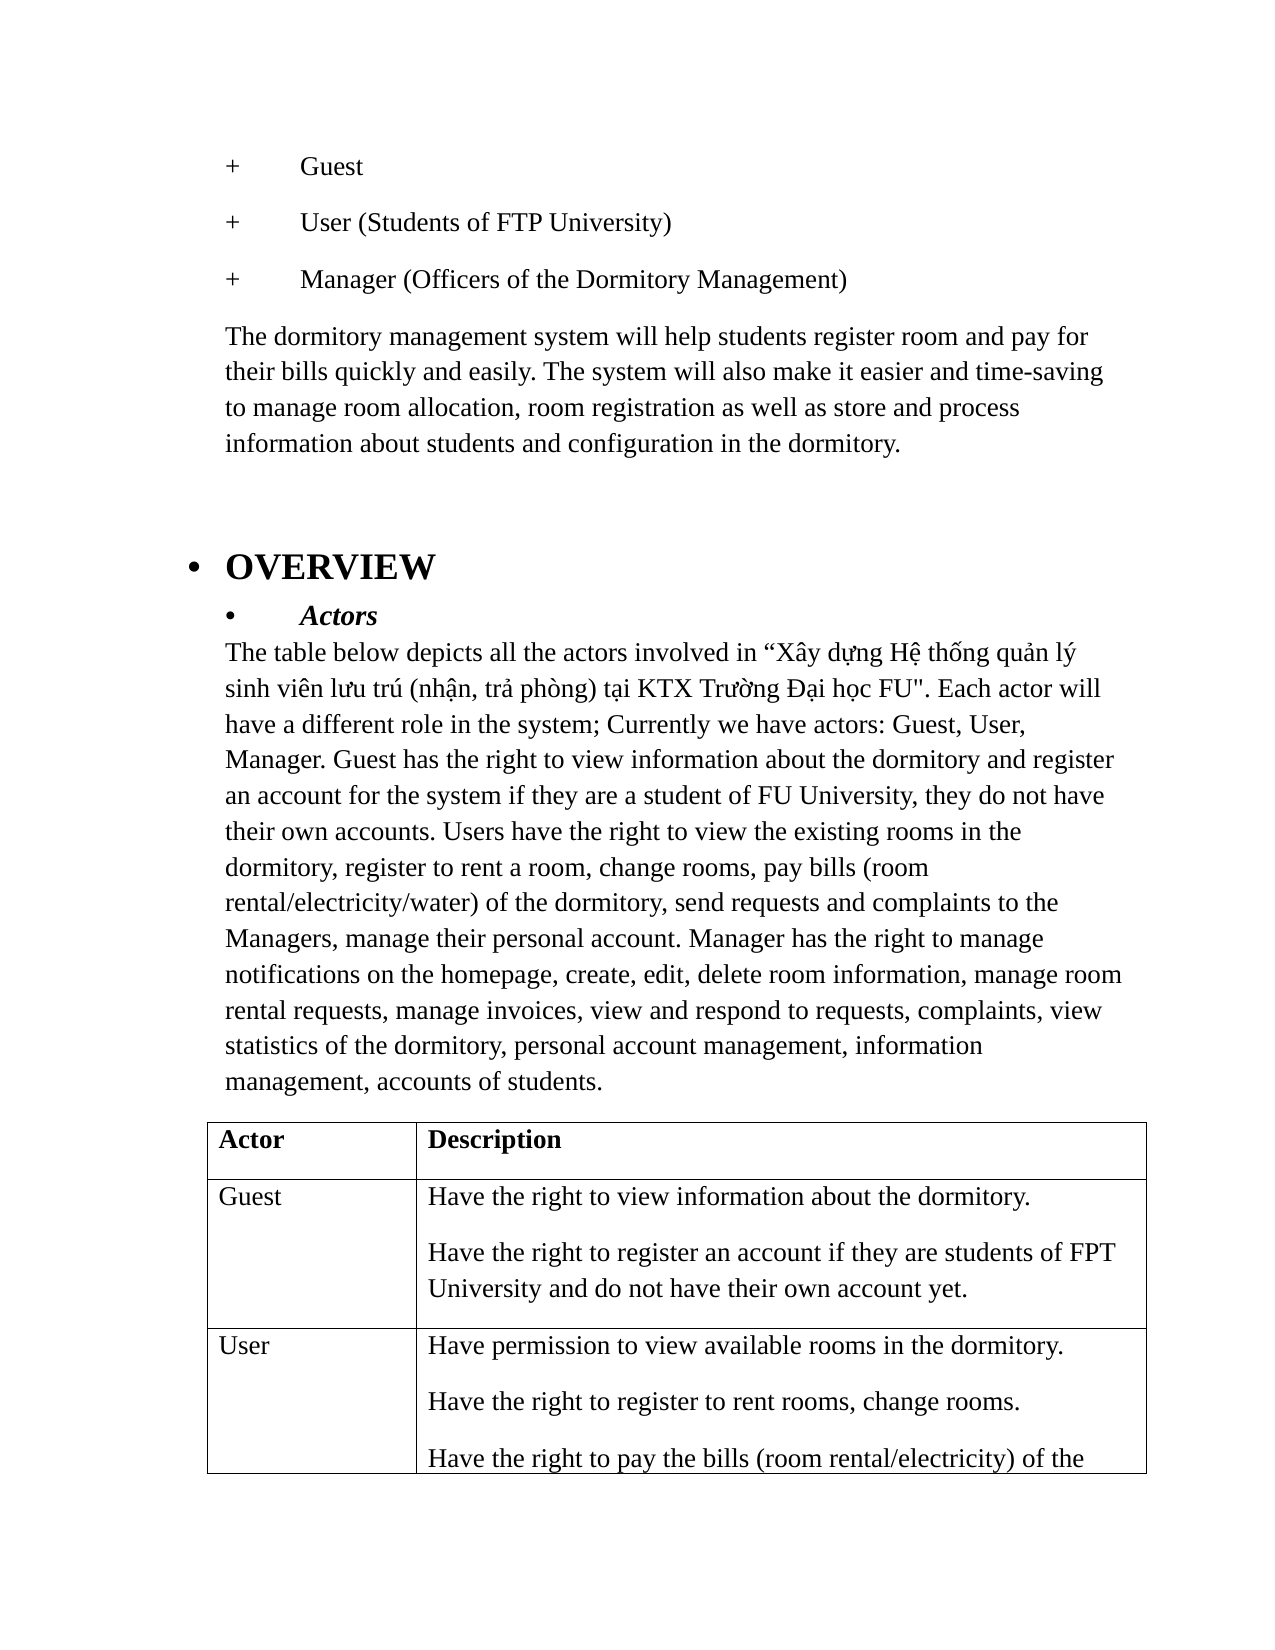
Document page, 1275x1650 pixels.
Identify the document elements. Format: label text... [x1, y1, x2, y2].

text + Guest [225, 150, 1125, 181]
table_header Description [417, 1123, 1146, 1179]
table_cell Guest [208, 1180, 416, 1328]
table_header Actor [208, 1123, 416, 1179]
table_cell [417, 1329, 1146, 1473]
list Actors [225, 598, 1125, 631]
table_cell User [208, 1329, 416, 1473]
text The table below depicts all the actors involved in “Xây dựng Hệ thống quản lý sinh viên lưu trú (nhận, trả phòng) tại KTX Trường Đại học FU". Each actor will have a different role in the system; Currently we have actors: Guest, User, Manager. Guest has the right to view information about the dormitory and register an account for the system if they are a student of FU University, they do not have their own accounts. Users have the right to view the existing rooms in the dormitory, register to rent a room, change rooms, pay bills (room rental/electricity/water) of the dormitory, send requests and complaints to the Managers, manage their personal account. Manager has the right to manage notifications on the homepage, create, edit, delete room information, manage room rental requests, manage invoices, view and respond to requests, complaints, view statistics of the dormitory, personal account management, information management, accounts of students. [225, 636, 1125, 1096]
text + Manager (Officers of the Dormitory Management) [225, 263, 1125, 294]
text + User (Students of FTP University) [225, 207, 1125, 238]
list OVERVIEW [187, 544, 1125, 587]
table_cell Have the right to view information about the dormitory. Have the right to register an account if they are students of FPT University and do not have their own account yet. [417, 1180, 1146, 1328]
text The dormitory management system will help students register room and pay for their bills quickly and easily. The system will also make it easier and time-saving to manage room allocation, room registration as well as store and process information about students and configuration in the dormitory. [225, 320, 1125, 458]
